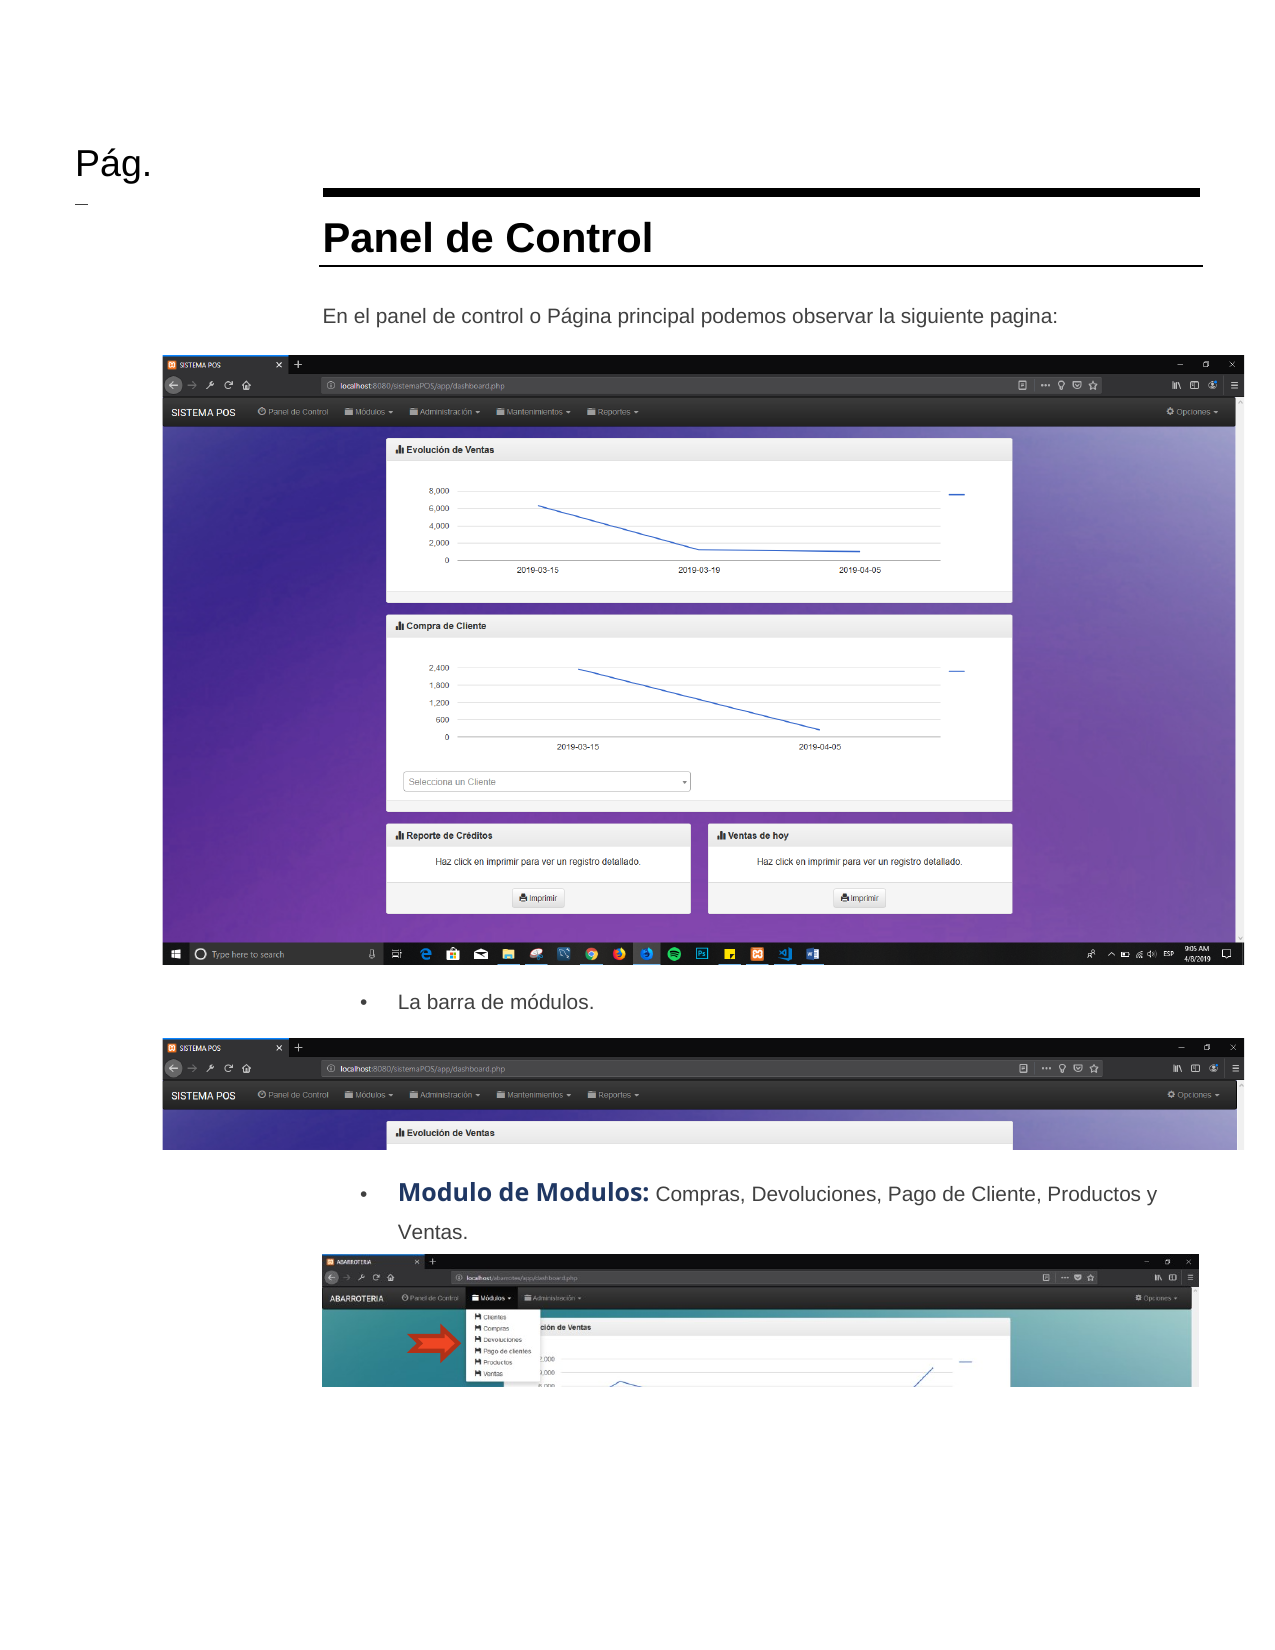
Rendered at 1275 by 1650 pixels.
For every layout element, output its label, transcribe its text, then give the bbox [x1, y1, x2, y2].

picture [162, 1038, 1245, 1150]
list La barra de módulos. [360, 990, 1218, 1014]
picture [322, 1254, 1199, 1387]
text En el panel de control o Página principal podemos observar la siguiente pagina: [322, 304, 1243, 328]
list Modulo de Modulos: Compras, Devoluciones, Pago de Cliente, Productos y Ventas. [360, 1175, 1218, 1243]
picture [162, 355, 1245, 965]
subtitle Panel de Control [322, 213, 1244, 261]
